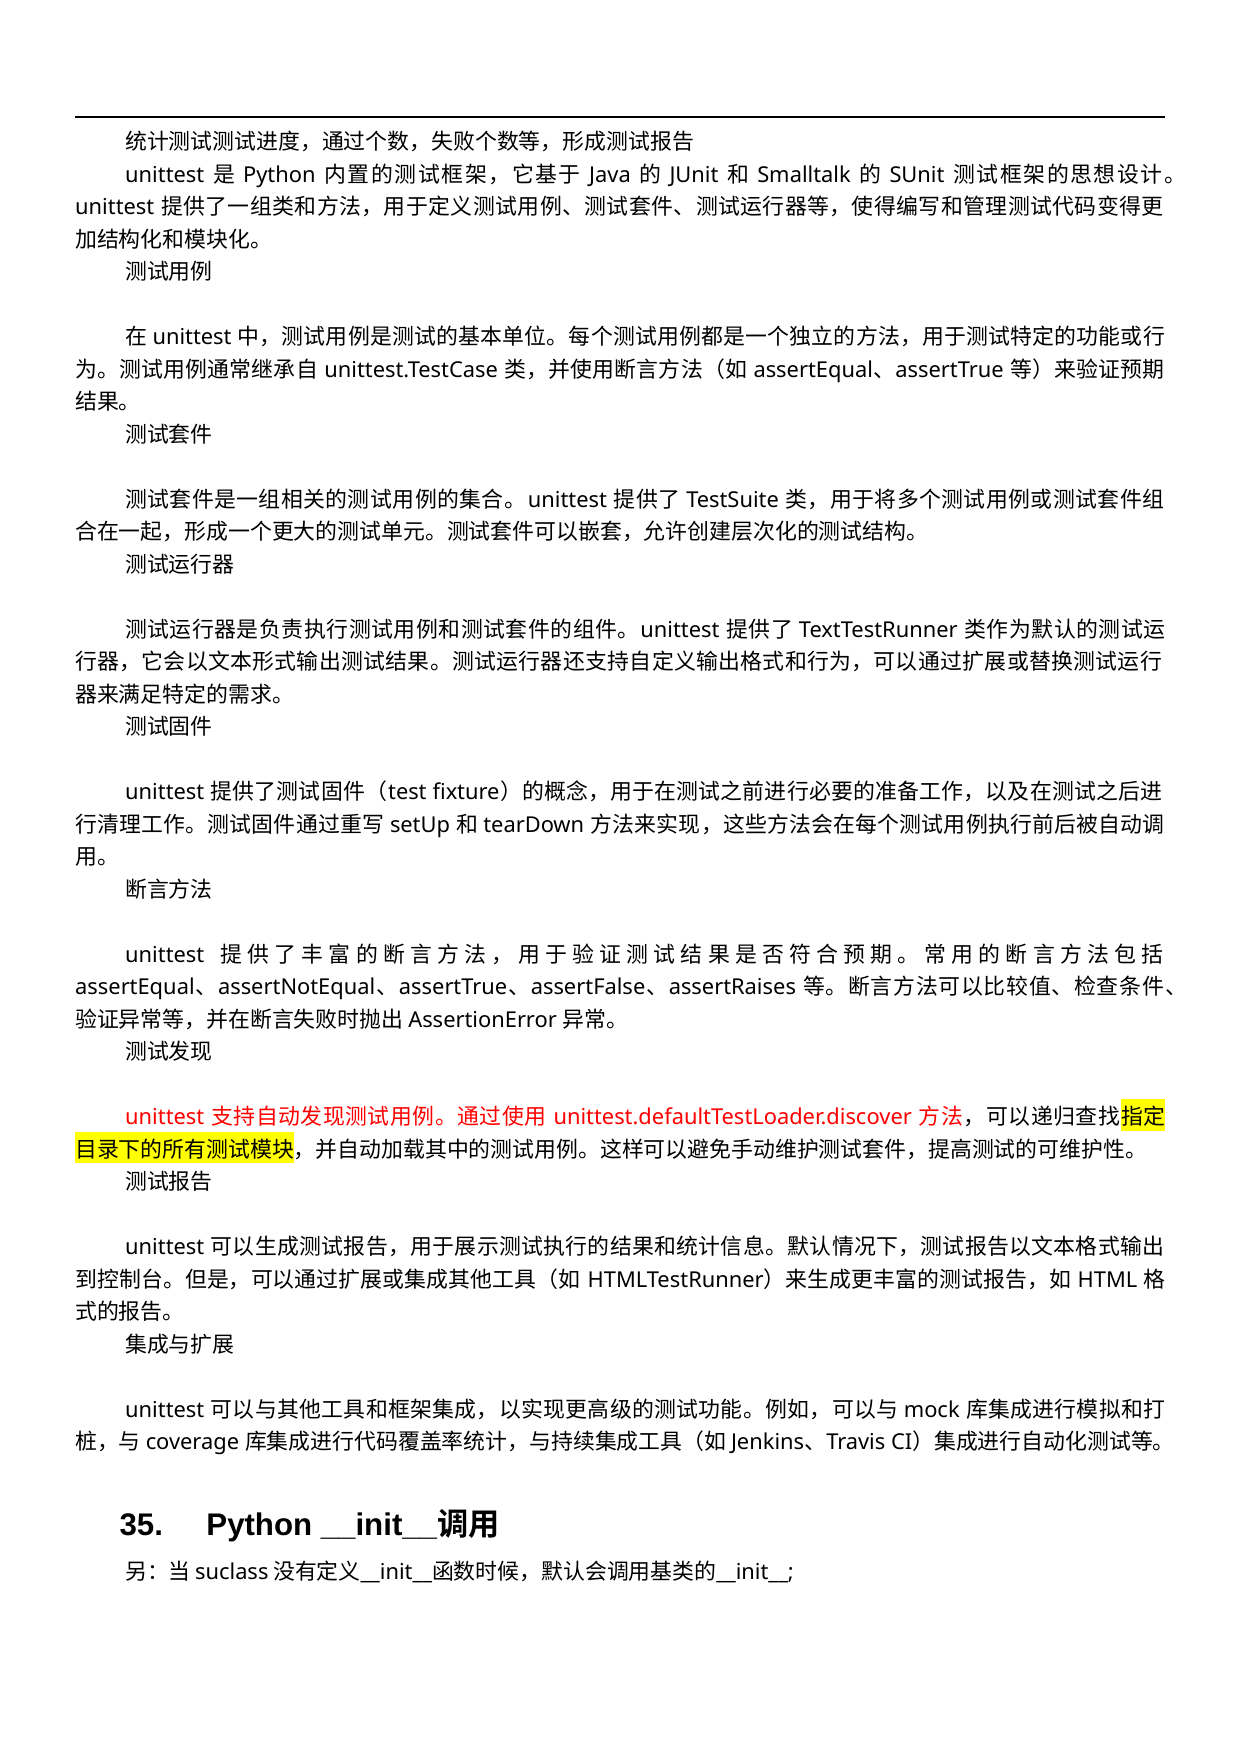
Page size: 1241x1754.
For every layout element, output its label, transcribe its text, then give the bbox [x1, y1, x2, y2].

text 测试运行器 [75, 546, 1165, 579]
text unittest 支持自动发现测试用例。通过使用 unittest.defaultTestLoader.discover 方法，可以递归查找指定目录下的所有测试模块，并自动加载其中的测试用例。这样可以避免手动维护测试套件，提高测试的可维护性。 [75, 1099, 1165, 1164]
text 测试固件 [75, 709, 1165, 741]
subtitle Python __init__调用 [119, 1489, 1165, 1554]
text unittest 是 Python 内置的测试框架，它基于 Java 的 JUnit 和 Smalltalk 的 SUnit 测试框架的思想设计。unittest 提供了一组类和方法，用于定义测试用例、测试套件、测试运行器等，使得编写和管理测试代码变得更加结构化和模块化。 [75, 156, 1165, 254]
text 测试发现 [75, 1034, 1165, 1066]
text 在 unittest 中，测试用例是测试的基本单位。每个测试用例都是一个独立的方法，用于测试特定的功能或行为。测试用例通常继承自 unittest.TestCase 类，并使用断言方法（如 assertEqual、assertTrue 等）来验证预期结果。 [75, 319, 1165, 416]
text 集成与扩展 [75, 1326, 1165, 1359]
text unittest 提供了测试固件（test fixture）的概念，用于在测试之前进行必要的准备工作，以及在测试之后进行清理工作。测试固件通过重写 setUp 和 tearDown 方法来实现，这些方法会在每个测试用例执行前后被自动调用。 [75, 774, 1165, 871]
text 测试套件 [75, 416, 1165, 449]
text 断言方法 [75, 871, 1165, 904]
text 测试套件是一组相关的测试用例的集合。unittest 提供了 TestSuite 类，用于将多个测试用例或测试套件组合在一起，形成一个更大的测试单元。测试套件可以嵌套，允许创建层次化的测试结构。 [75, 481, 1165, 546]
text unittest 提供了丰富的断言方法，用于验证测试结果是否符合预期。常用的断言方法包括 assertEqual、assertNotEqual、assertTrue、assertFalse、assertRaises 等。断言方法可以比较值、检查条件、验证异常等，并在断言失败时抛出 AssertionError 异常。 [75, 936, 1165, 1034]
text 另：当suclass没有定义__init__函数时候，默认会调用基类的__init__; [75, 1554, 1165, 1586]
text unittest 可以与其他工具和框架集成，以实现更高级的测试功能。例如，可以与 mock 库集成进行模拟和打桩，与 coverage 库集成进行代码覆盖率统计，与持续集成工具（如 Jenkins、Travis CI）集成进行自动化测试等。 [75, 1391, 1165, 1456]
text 统计测试测试进度，通过个数，失败个数等，形成测试报告 [75, 124, 1165, 156]
text 测试用例 [75, 254, 1165, 286]
text 测试运行器是负责执行测试用例和测试套件的组件。unittest 提供了 TextTestRunner 类作为默认的测试运行器，它会以文本形式输出测试结果。测试运行器还支持自定义输出格式和行为，可以通过扩展或替换测试运行器来满足特定的需求。 [75, 611, 1165, 709]
text 测试报告 [75, 1164, 1165, 1196]
text unittest 可以生成测试报告，用于展示测试执行的结果和统计信息。默认情况下，测试报告以文本格式输出到控制台。但是，可以通过扩展或集成其他工具（如 HTMLTestRunner）来生成更丰富的测试报告，如 HTML 格式的报告。 [75, 1229, 1165, 1326]
